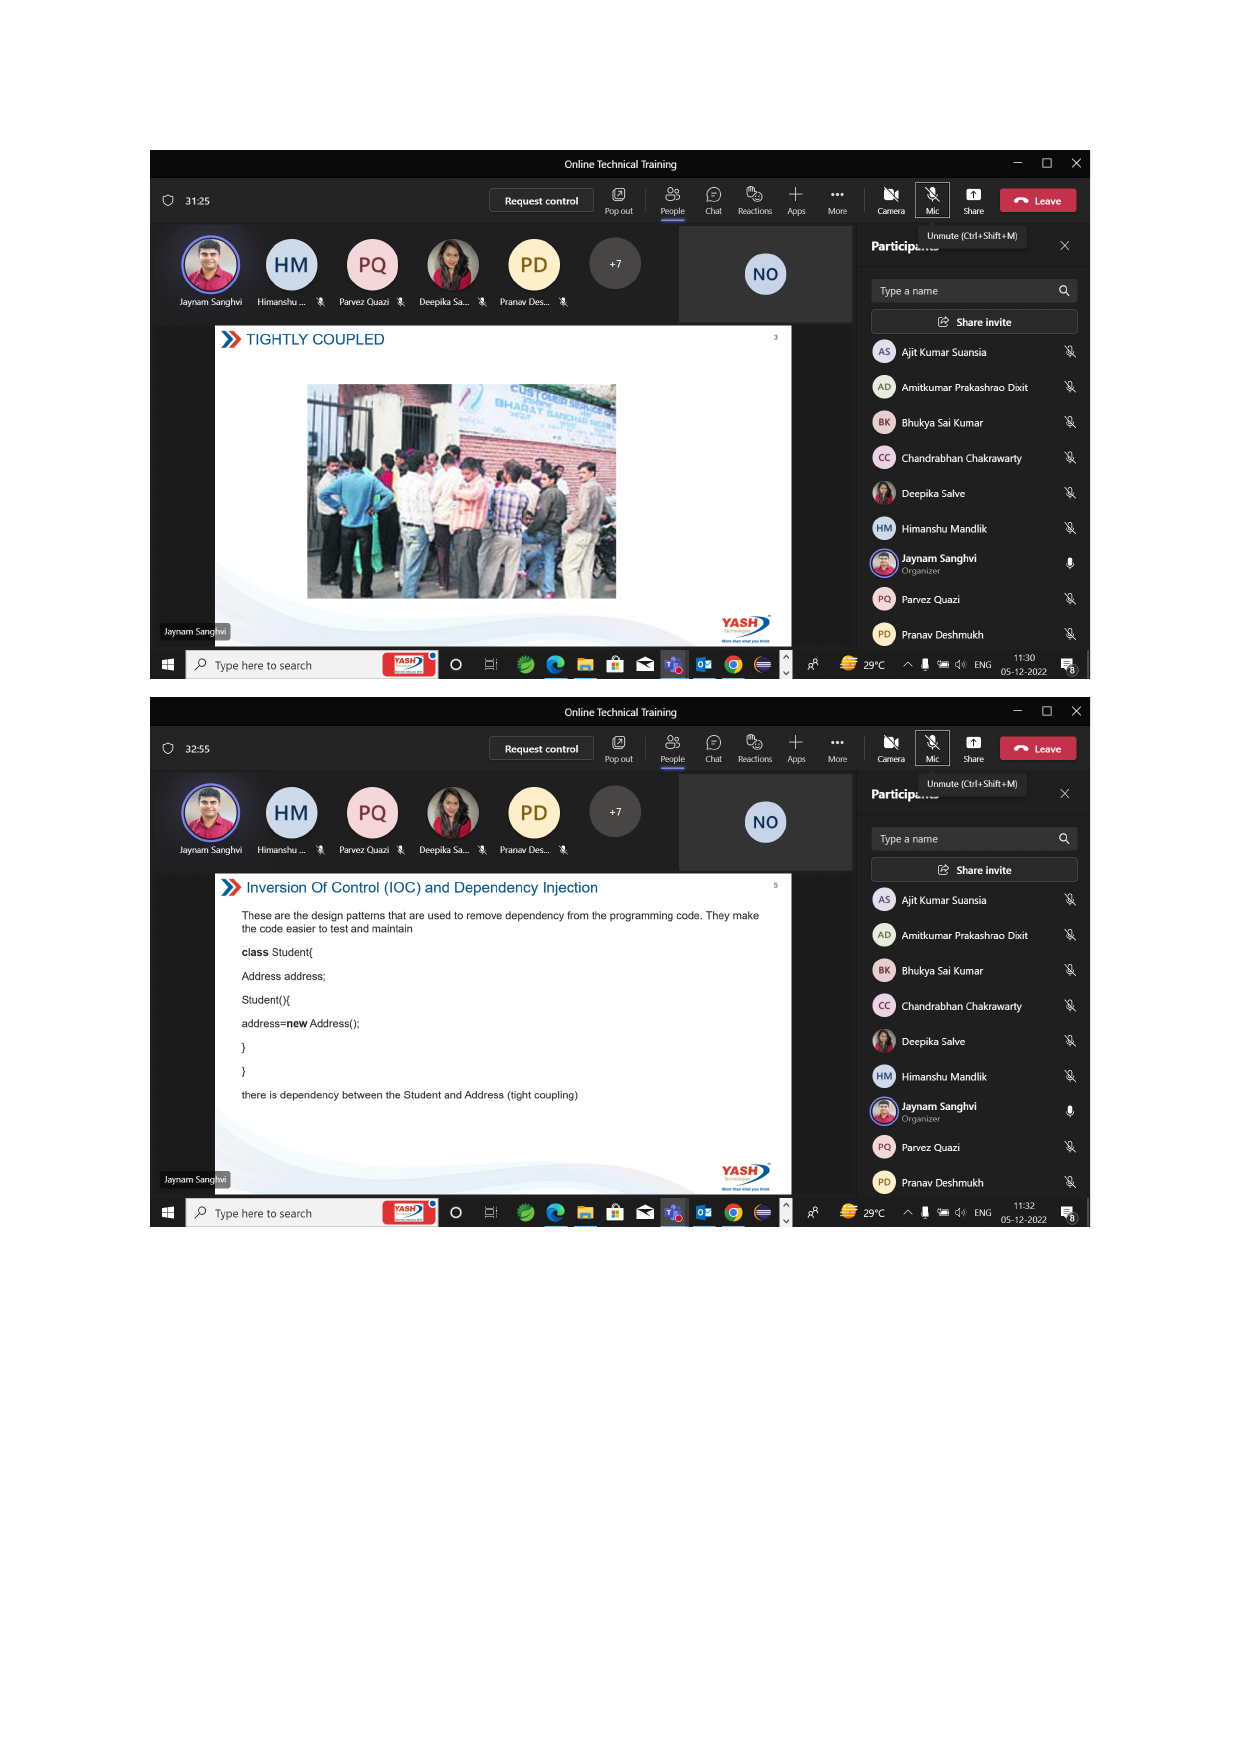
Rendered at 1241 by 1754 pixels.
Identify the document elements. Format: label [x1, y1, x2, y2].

picture [150, 150, 1091, 679]
picture [150, 697, 1091, 1227]
